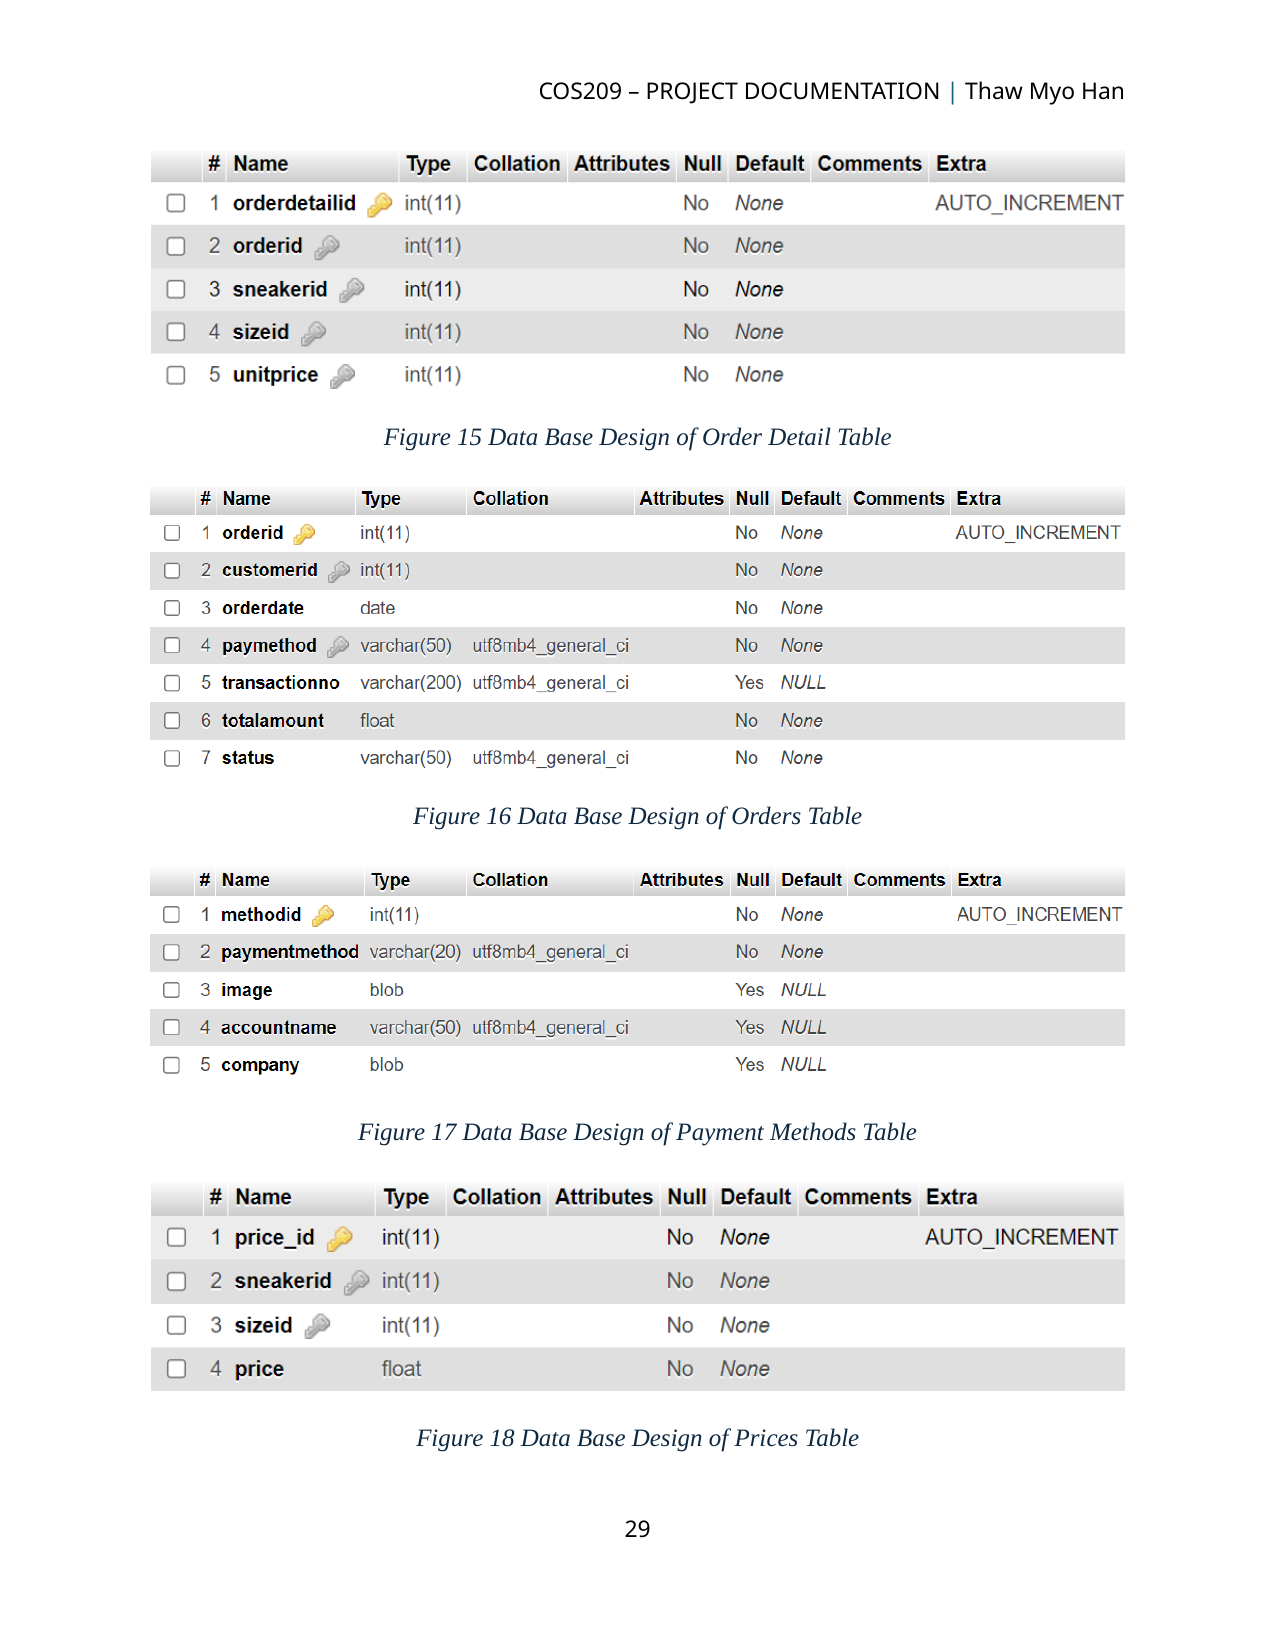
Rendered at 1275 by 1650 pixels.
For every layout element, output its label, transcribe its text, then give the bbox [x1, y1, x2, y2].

picture [150, 486, 1125, 770]
picture [150, 865, 1125, 1085]
text Figure 18 Data Base Design of Prices Table [150, 1423, 1125, 1452]
picture [150, 1181, 1125, 1391]
picture [150, 150, 1125, 390]
text Figure 17 Data Base Design of Payment Methods Table [150, 1117, 1125, 1146]
text Figure 15 Data Base Design of Order Detail Table [150, 422, 1125, 451]
text Figure 16 Data Base Design of Orders Table [150, 801, 1125, 830]
